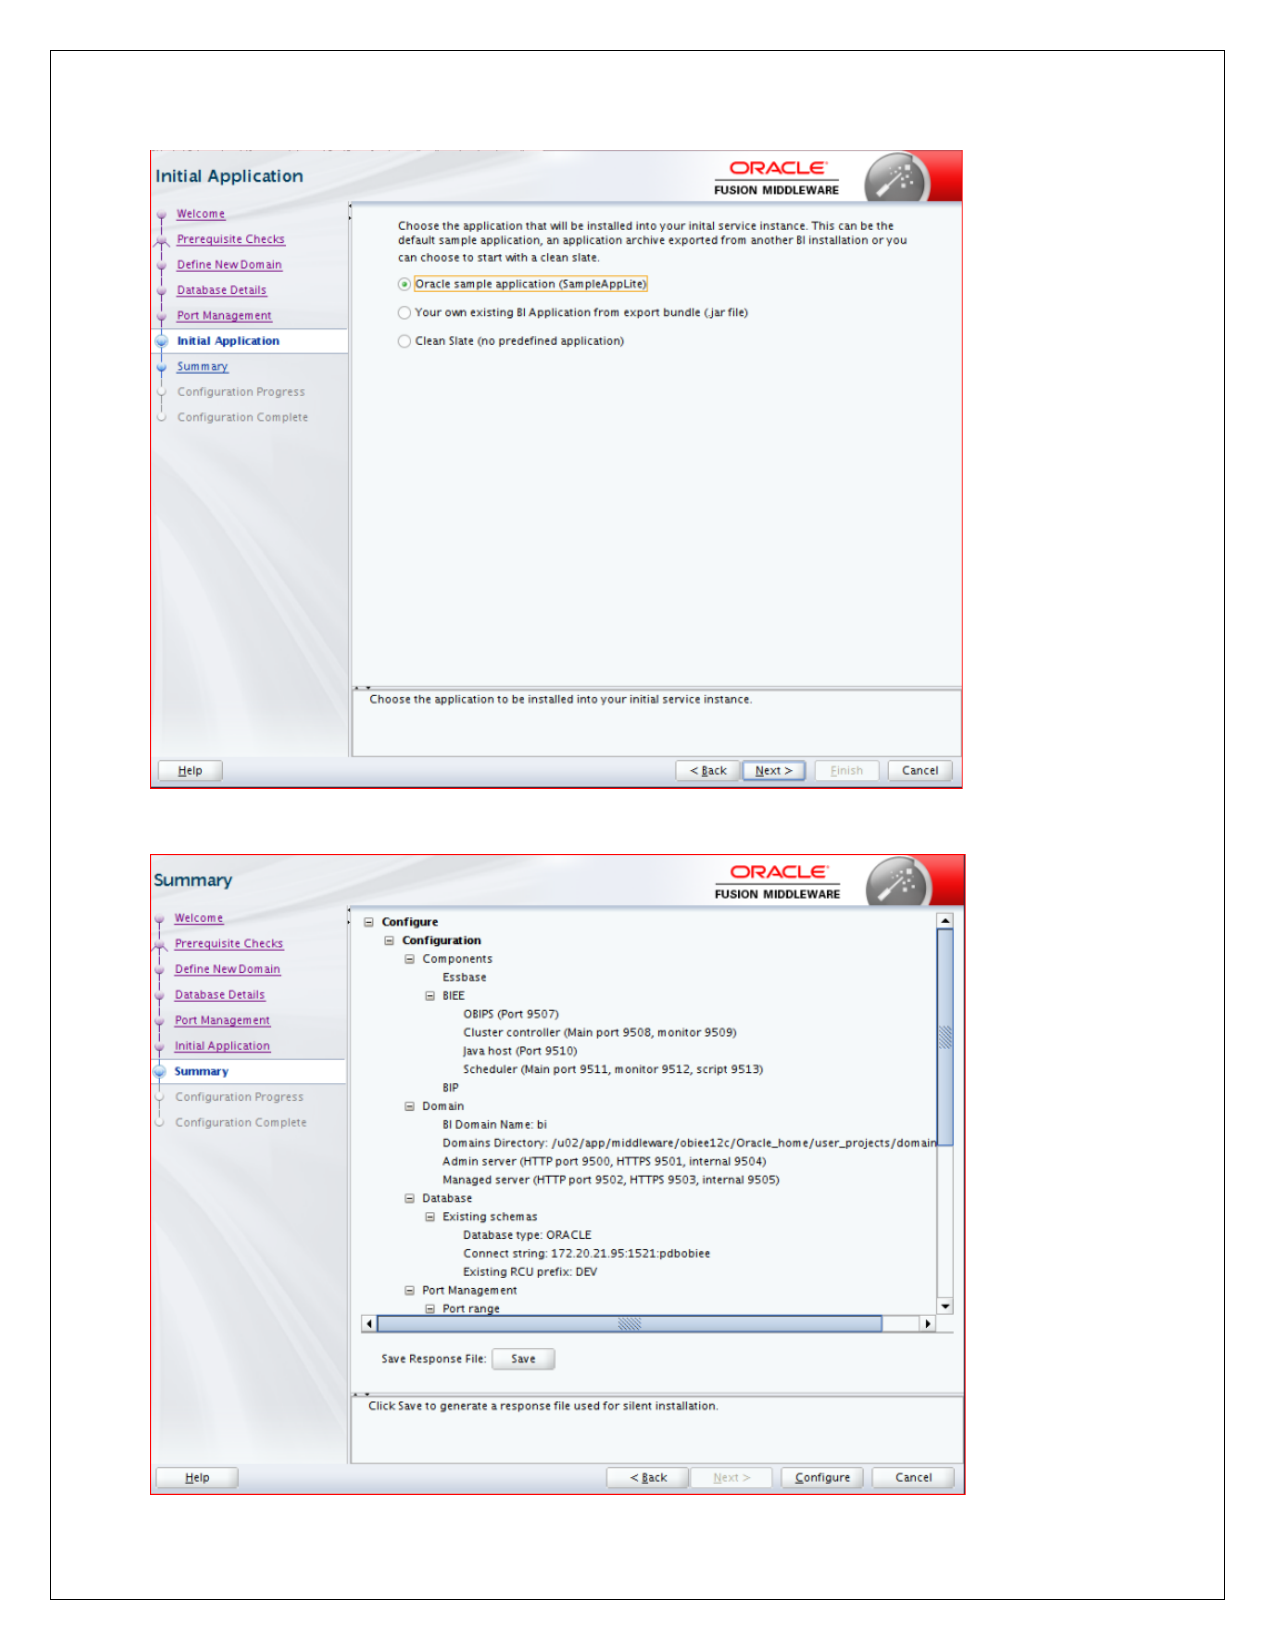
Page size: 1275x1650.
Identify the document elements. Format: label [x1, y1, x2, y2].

picture [150, 150, 963, 789]
picture [150, 854, 966, 1495]
